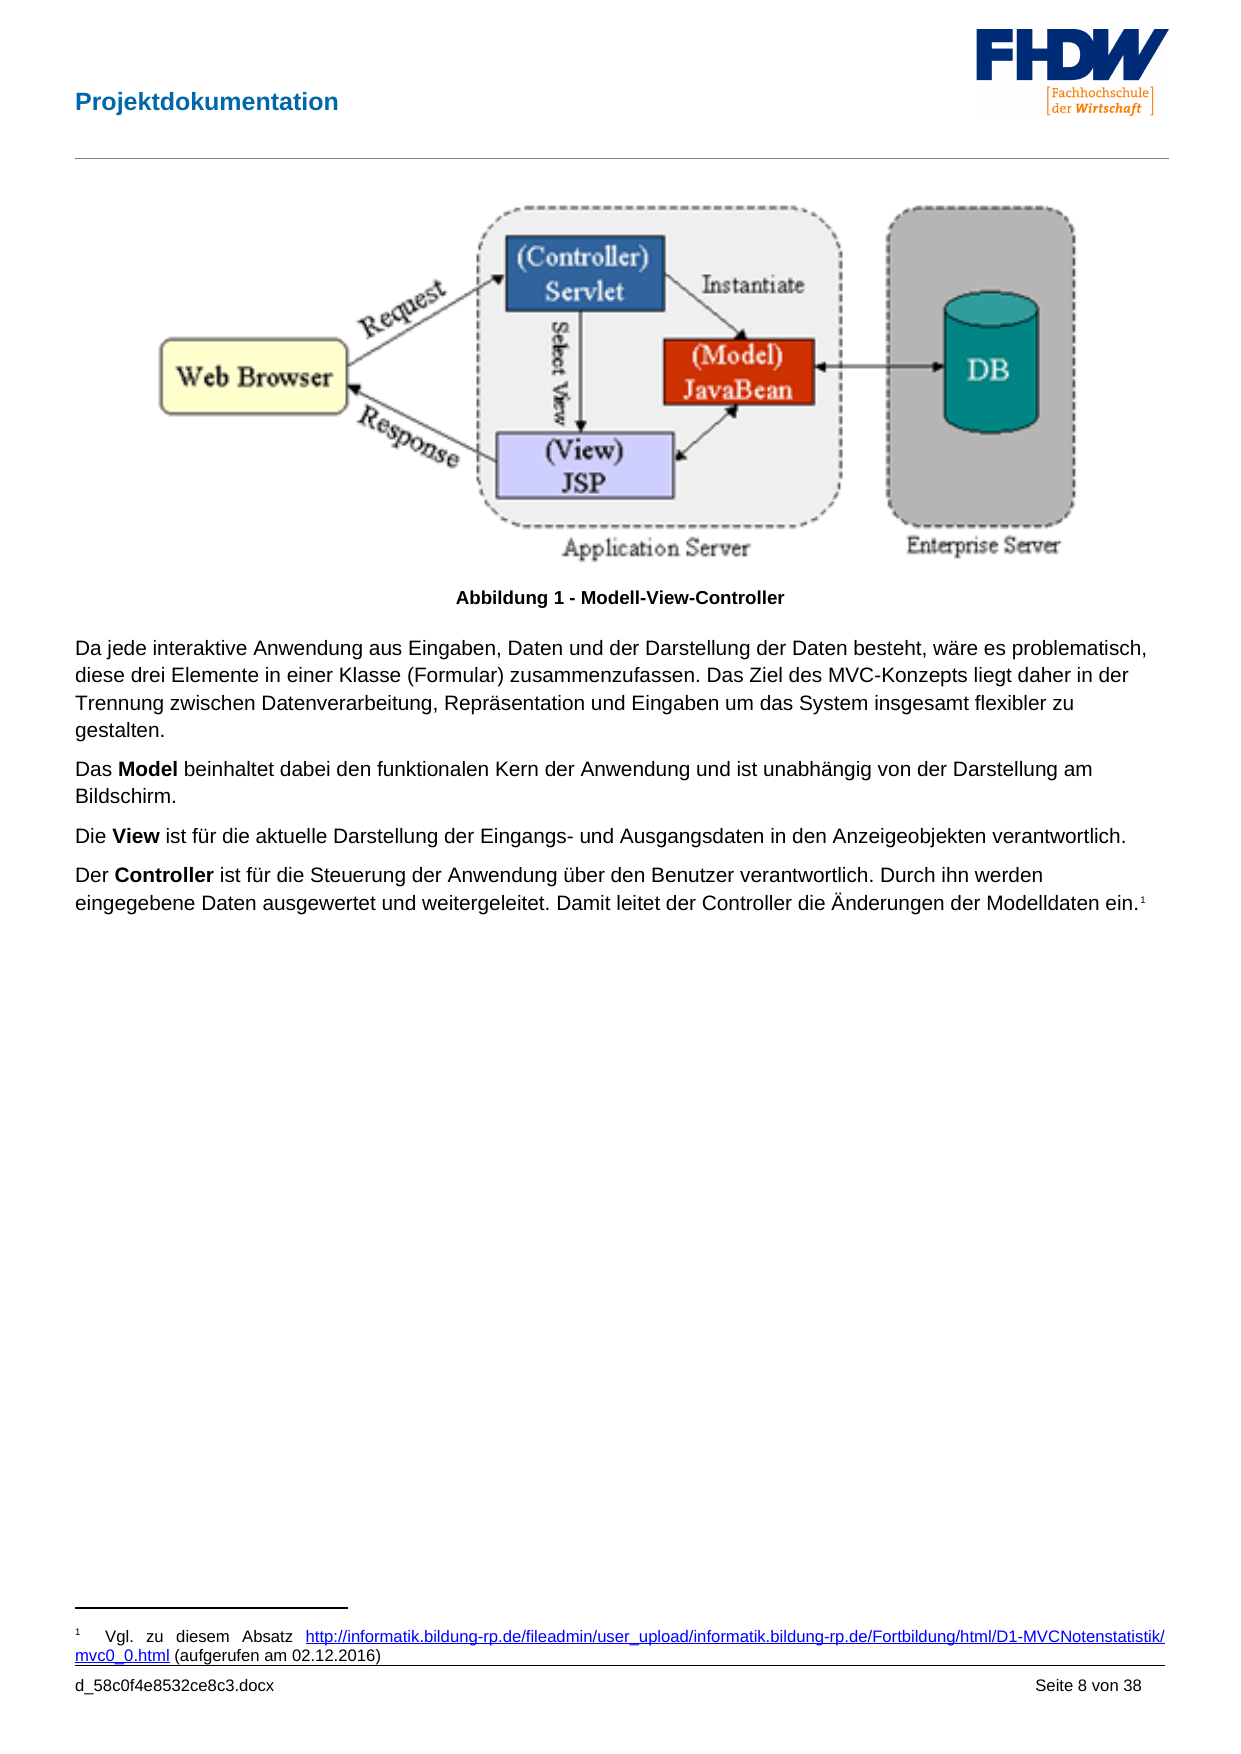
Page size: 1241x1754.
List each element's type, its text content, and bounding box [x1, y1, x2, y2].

text Das Model beinhaltet dabei den funktionalen Kern der Anwendung und ist unabhängig von der Darstellung am Bildschirm. [75, 754, 1165, 808]
picture [976, 29, 1169, 116]
text Die View ist für die aktuelle Darstellung der Eingangs- und Ausgangsdaten in den Anzeigeobjekten verantwortlich. [75, 821, 1165, 848]
text Da jede interaktive Anwendung aus Eingaben, Daten und der Darstellung der Daten besteht, wäre es problematisch, diese drei Elemente in einer Klasse (Formular) zusammenzufassen. Das Ziel des MVC-Konzepts liegt daher in der Trennung zwischen Datenverarbeitung, Repräsentation und Eingaben um das System insgesamt flexibler zu gestalten. [75, 633, 1165, 741]
picture [153, 198, 1088, 569]
text Der Controller ist für die Steuerung der Anwendung über den Benutzer verantwortlich. Durch ihn werden eingegebene Daten ausgewertet und weitergeleitet. Damit leitet der Controller die Änderungen der Modelldaten ein. [75, 860, 1165, 914]
